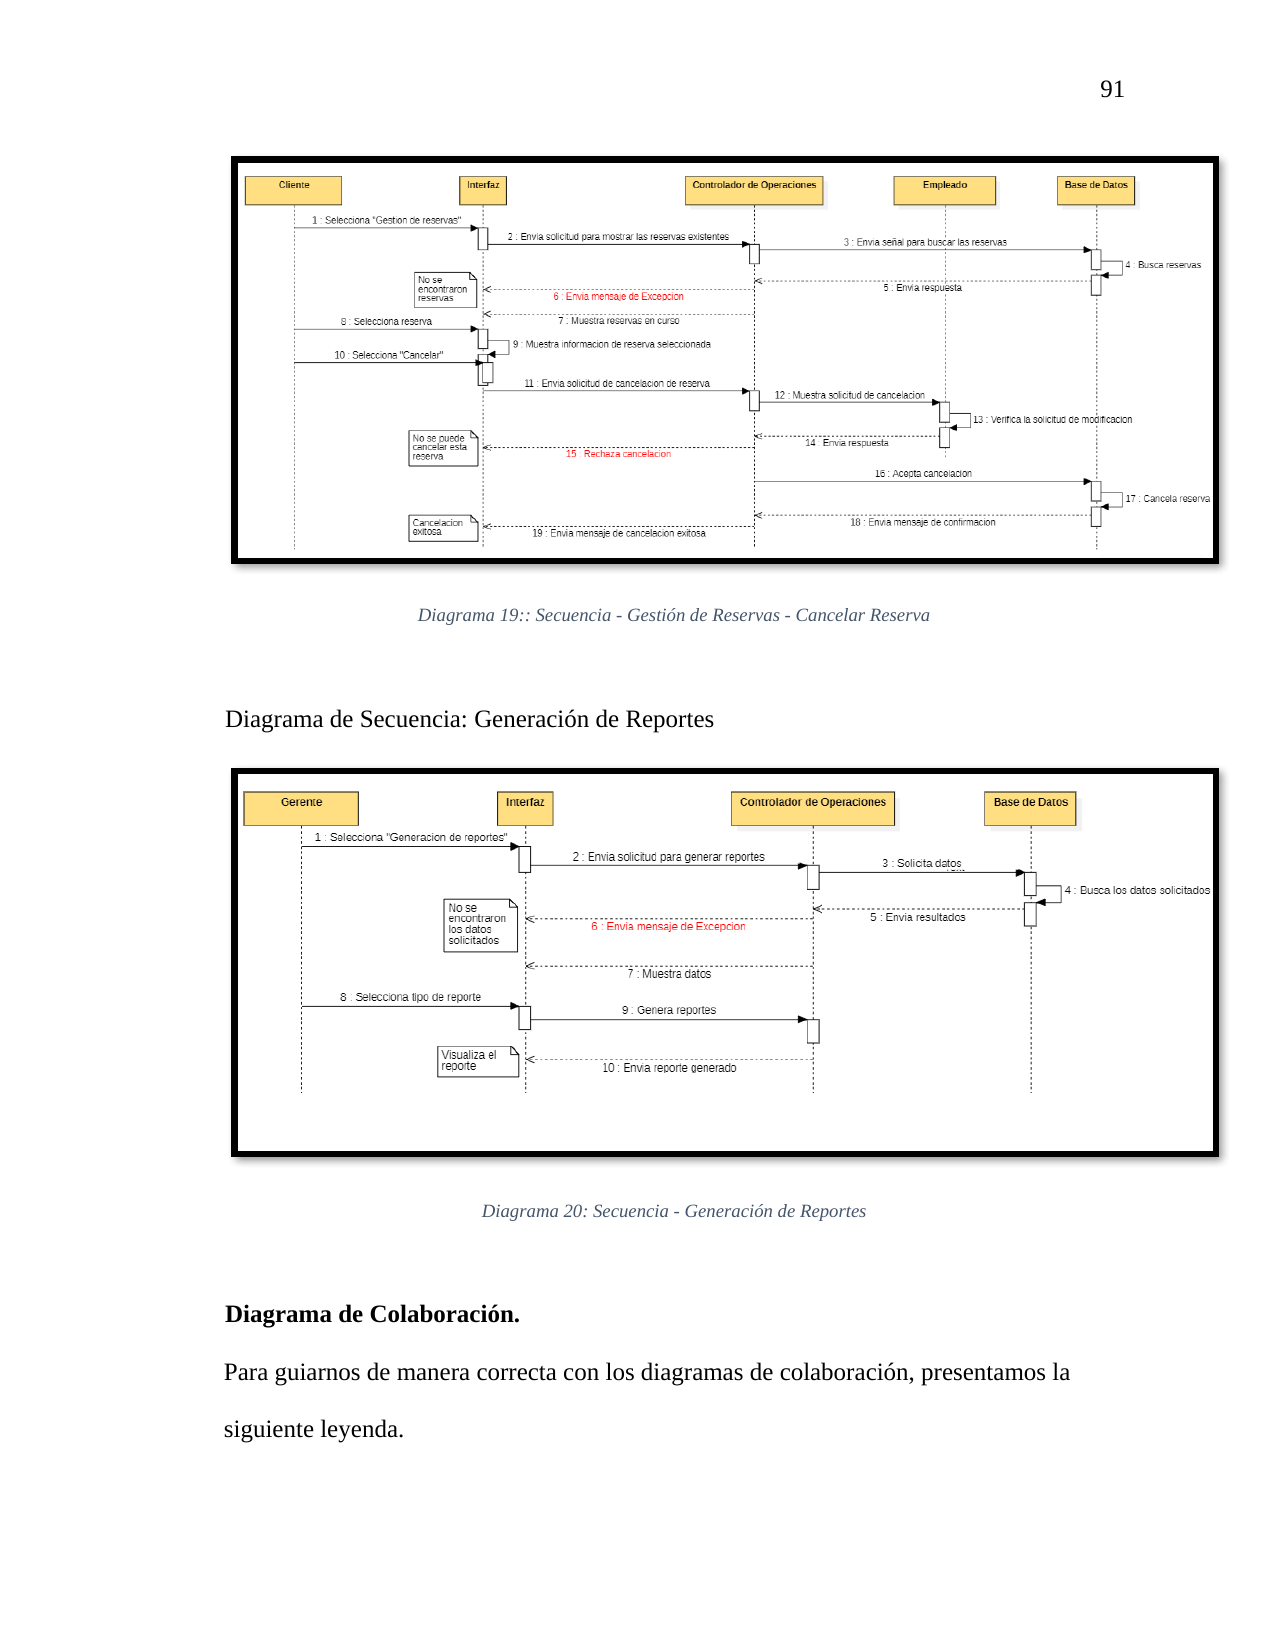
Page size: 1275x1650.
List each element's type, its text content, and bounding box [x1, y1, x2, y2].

text Diagrama 20: Secuencia - Generación de Reportes [150, 1199, 1125, 1221]
picture [238, 774, 1213, 1151]
subtitle Diagrama de Colaboración. [150, 1299, 1125, 1328]
text Para guiarnos de manera correcta con los diagramas de colaboración, presentamos la siguiente leyenda. [224, 1357, 1125, 1443]
text Diagrama de Secuencia: Generación de Reportes [150, 704, 1125, 732]
text Diagrama 19:: Secuencia - Gestión de Reservas - Cancelar Reserva [150, 604, 1125, 625]
picture [238, 163, 1213, 558]
